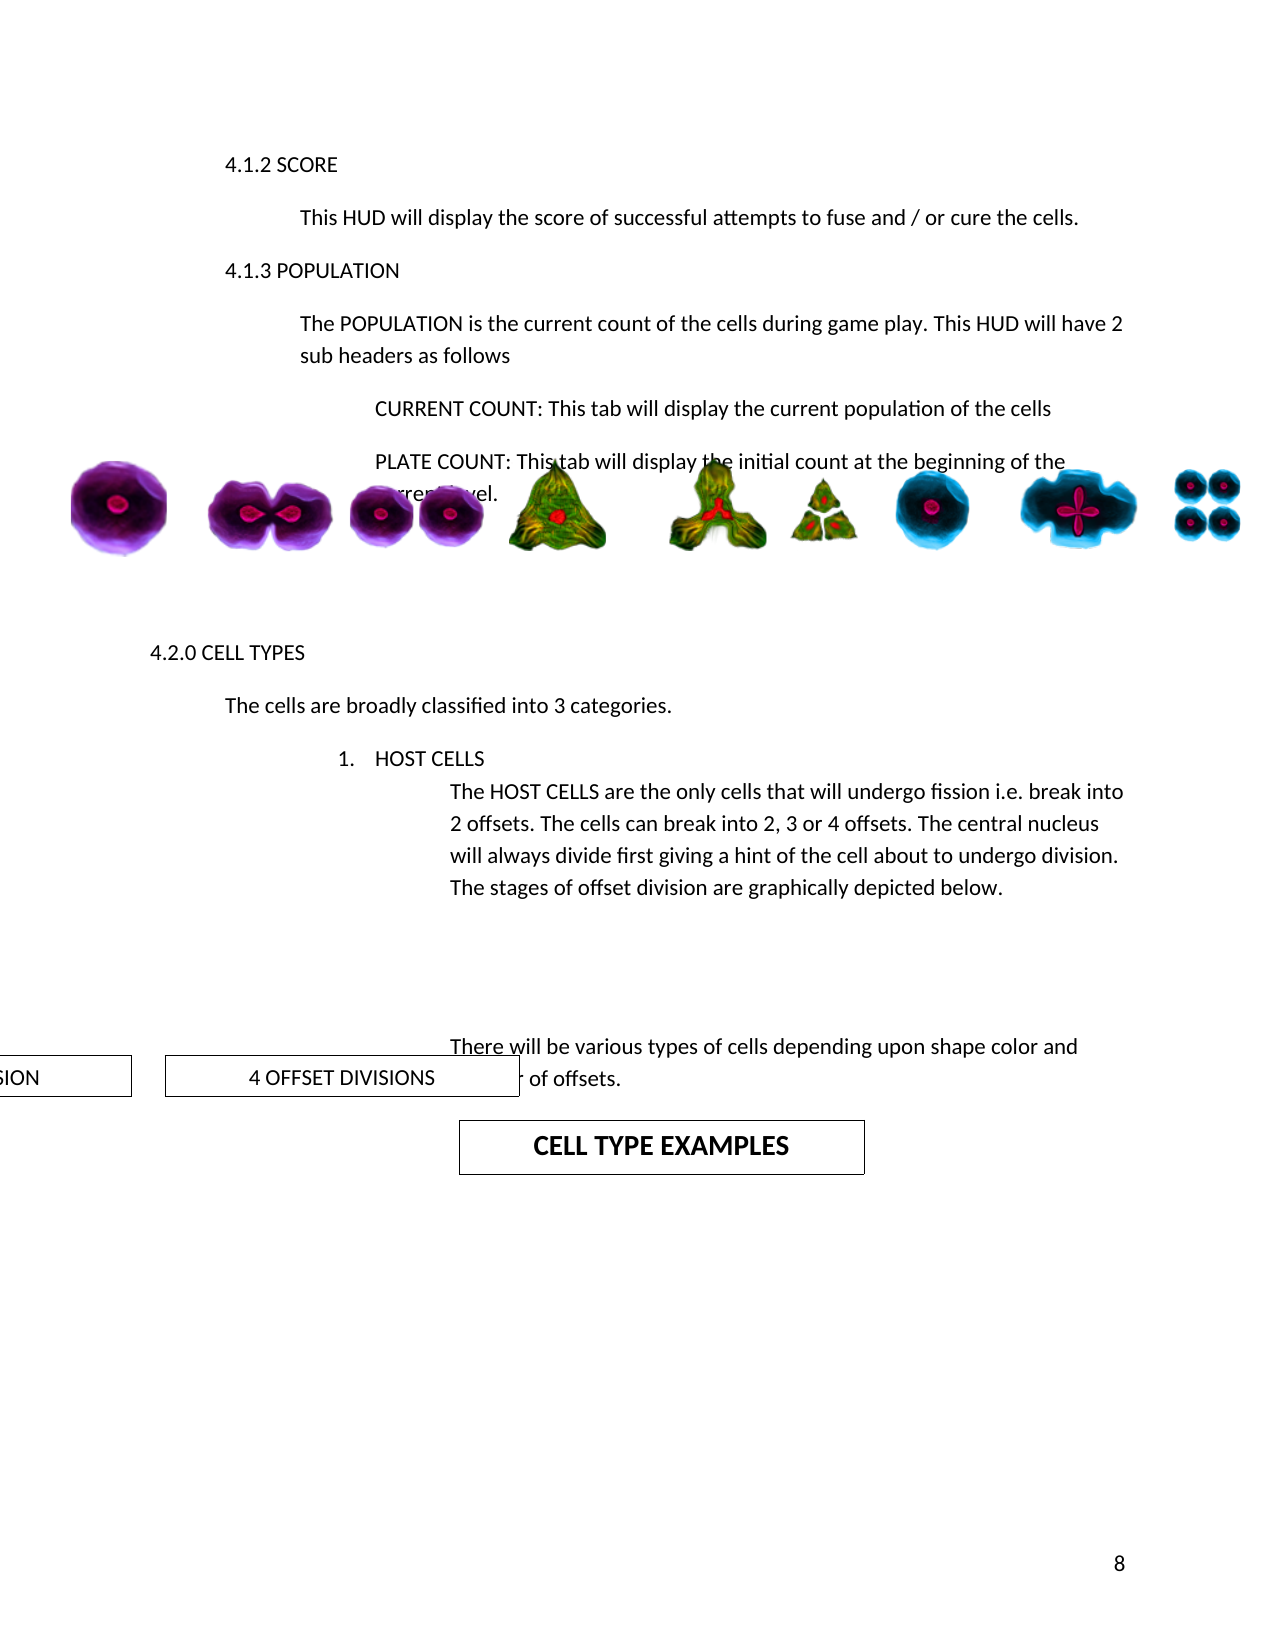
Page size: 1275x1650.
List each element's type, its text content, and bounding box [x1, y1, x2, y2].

text This HUD will display the score of successful attempts to fuse and / or cure the cells. [300, 203, 1125, 231]
picture [888, 469, 1241, 551]
text 4.1.3 POPULATION [150, 256, 1125, 284]
text The POPULATION is the current count of the cells during game play. This HUD will have 2 sub headers as follows [300, 309, 1125, 369]
list The HOST CELLS are the only cells that will undergo fission i.e. break into 2 offsets. The cells can break into 2, 3 or 4 offsets. The central nucleus will always divide first giving a hint of the cell about to undergo division. The stages of offset division are graphically depicted below. [450, 777, 1125, 901]
text CURRENT COUNT: This tab will display the current population of the cells [300, 394, 1125, 422]
text 4.1.2 SCORE [150, 150, 1125, 178]
text The cells are broadly classified into 3 categories. [150, 692, 1125, 719]
text 4.2.0 CELL TYPES [150, 638, 1125, 667]
picture [33, 434, 864, 557]
list There will be various types of cells depending upon shape color and number of offsets. [450, 1032, 1125, 1093]
text PLATE COUNT: This tab will display the initial count at the beginning of the current level. [510, 447, 1125, 507]
list HOST CELLS [337, 744, 1125, 773]
